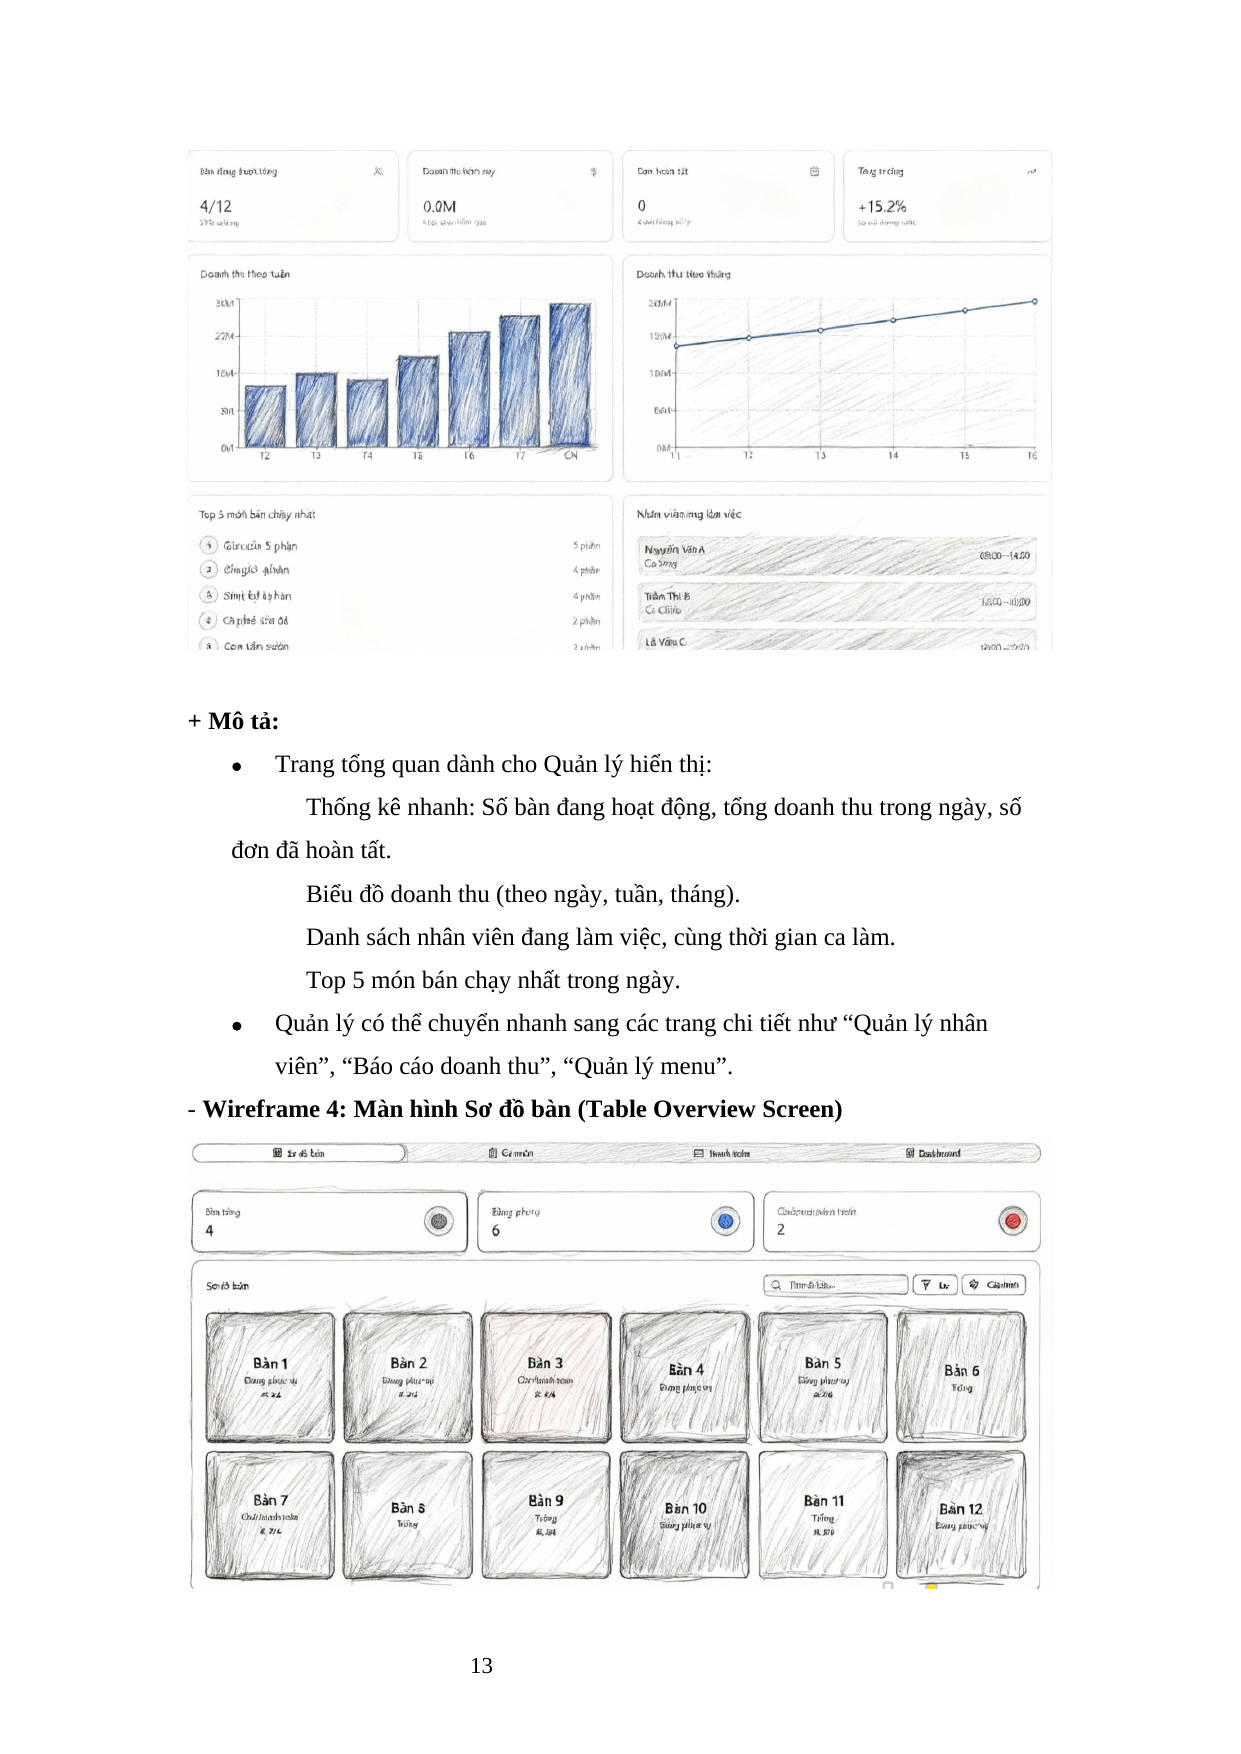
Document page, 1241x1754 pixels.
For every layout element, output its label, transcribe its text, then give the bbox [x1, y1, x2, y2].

list Thống kê nhanh: Số bàn đang hoạt động, tổng doanh thu trong ngày, số đơn đã hoàn tất. [231, 792, 1053, 864]
list Danh sách nhân viên đang làm việc, cùng thời gian ca làm. [231, 922, 1053, 951]
list Biểu đồ doanh thu (theo ngày, tuần, tháng). [231, 879, 1053, 907]
list Trang tổng quan dành cho Quản lý hiển thị: [231, 749, 1053, 778]
picture [187, 1137, 1052, 1589]
list Quản lý có thể chuyển nhanh sang các trang chi tiết như “Quản lý nhân viên”, “Báo cáo doanh thu”, “Quản lý menu”. [231, 1008, 1053, 1080]
list - Wireframe 4: Màn hình Sơ đồ bàn (Table Overview Screen) [187, 1094, 1053, 1123]
list Top 5 món bán chạy nhất trong ngày. [231, 965, 1053, 994]
text + Mô tả: [187, 706, 1053, 735]
picture [187, 150, 1052, 650]
